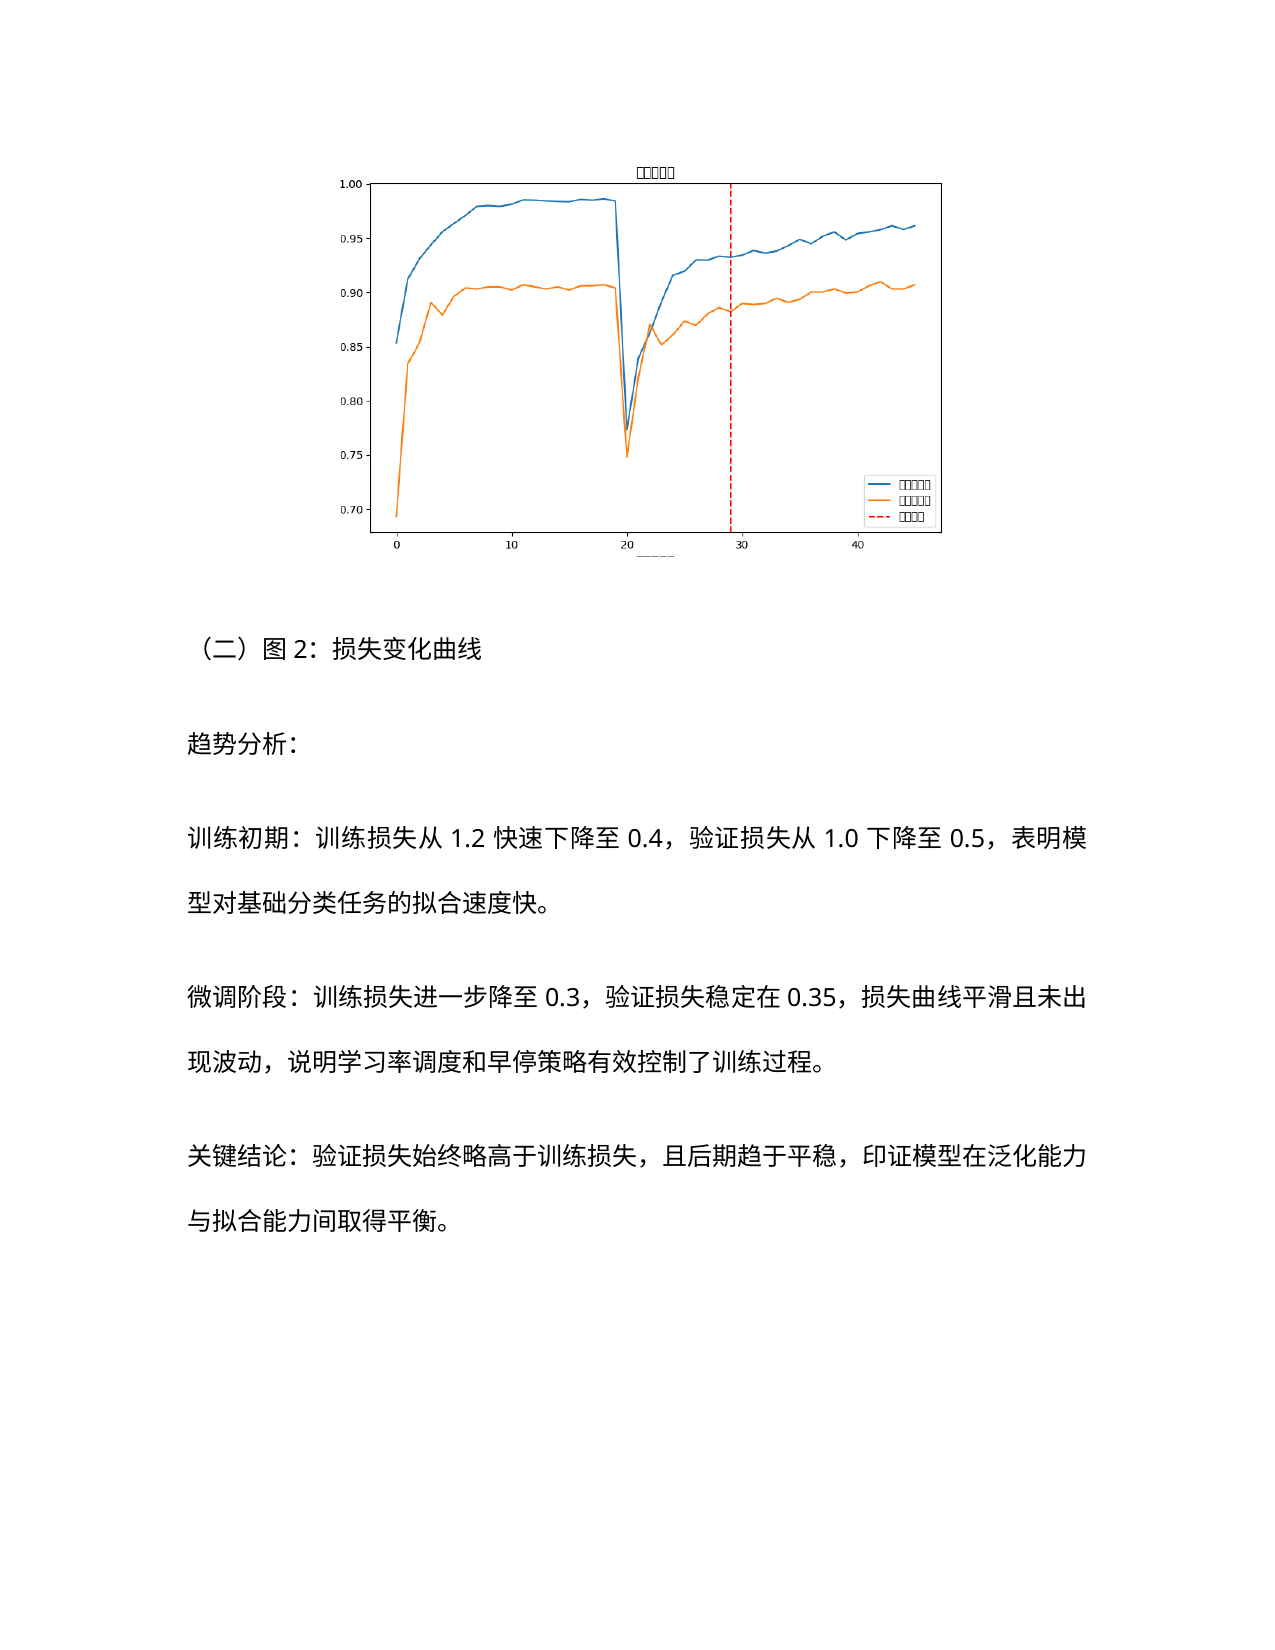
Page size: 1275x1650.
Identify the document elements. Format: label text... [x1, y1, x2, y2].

text （二）图 2：损失变化曲线 [187, 616, 1087, 681]
text 微调阶段：训练损失进一步降至 0.3，验证损失稳定在 0.35，损失曲线平滑且未出现波动，说明学习率调度和早停策略有效控制了训练过程。 [187, 963, 1087, 1093]
picture [320, 158, 955, 557]
text 训练初期：训练损失从 1.2 快速下降至 0.4，验证损失从 1.0 下降至 0.5，表明模型对基础分类任务的拟合速度快。 [187, 804, 1087, 934]
text 关键结论：验证损失始终略高于训练损失，且后期趋于平稳，印证模型在泛化能力与拟合能力间取得平衡。 [187, 1122, 1087, 1252]
text 趋势分析： [187, 710, 1087, 775]
